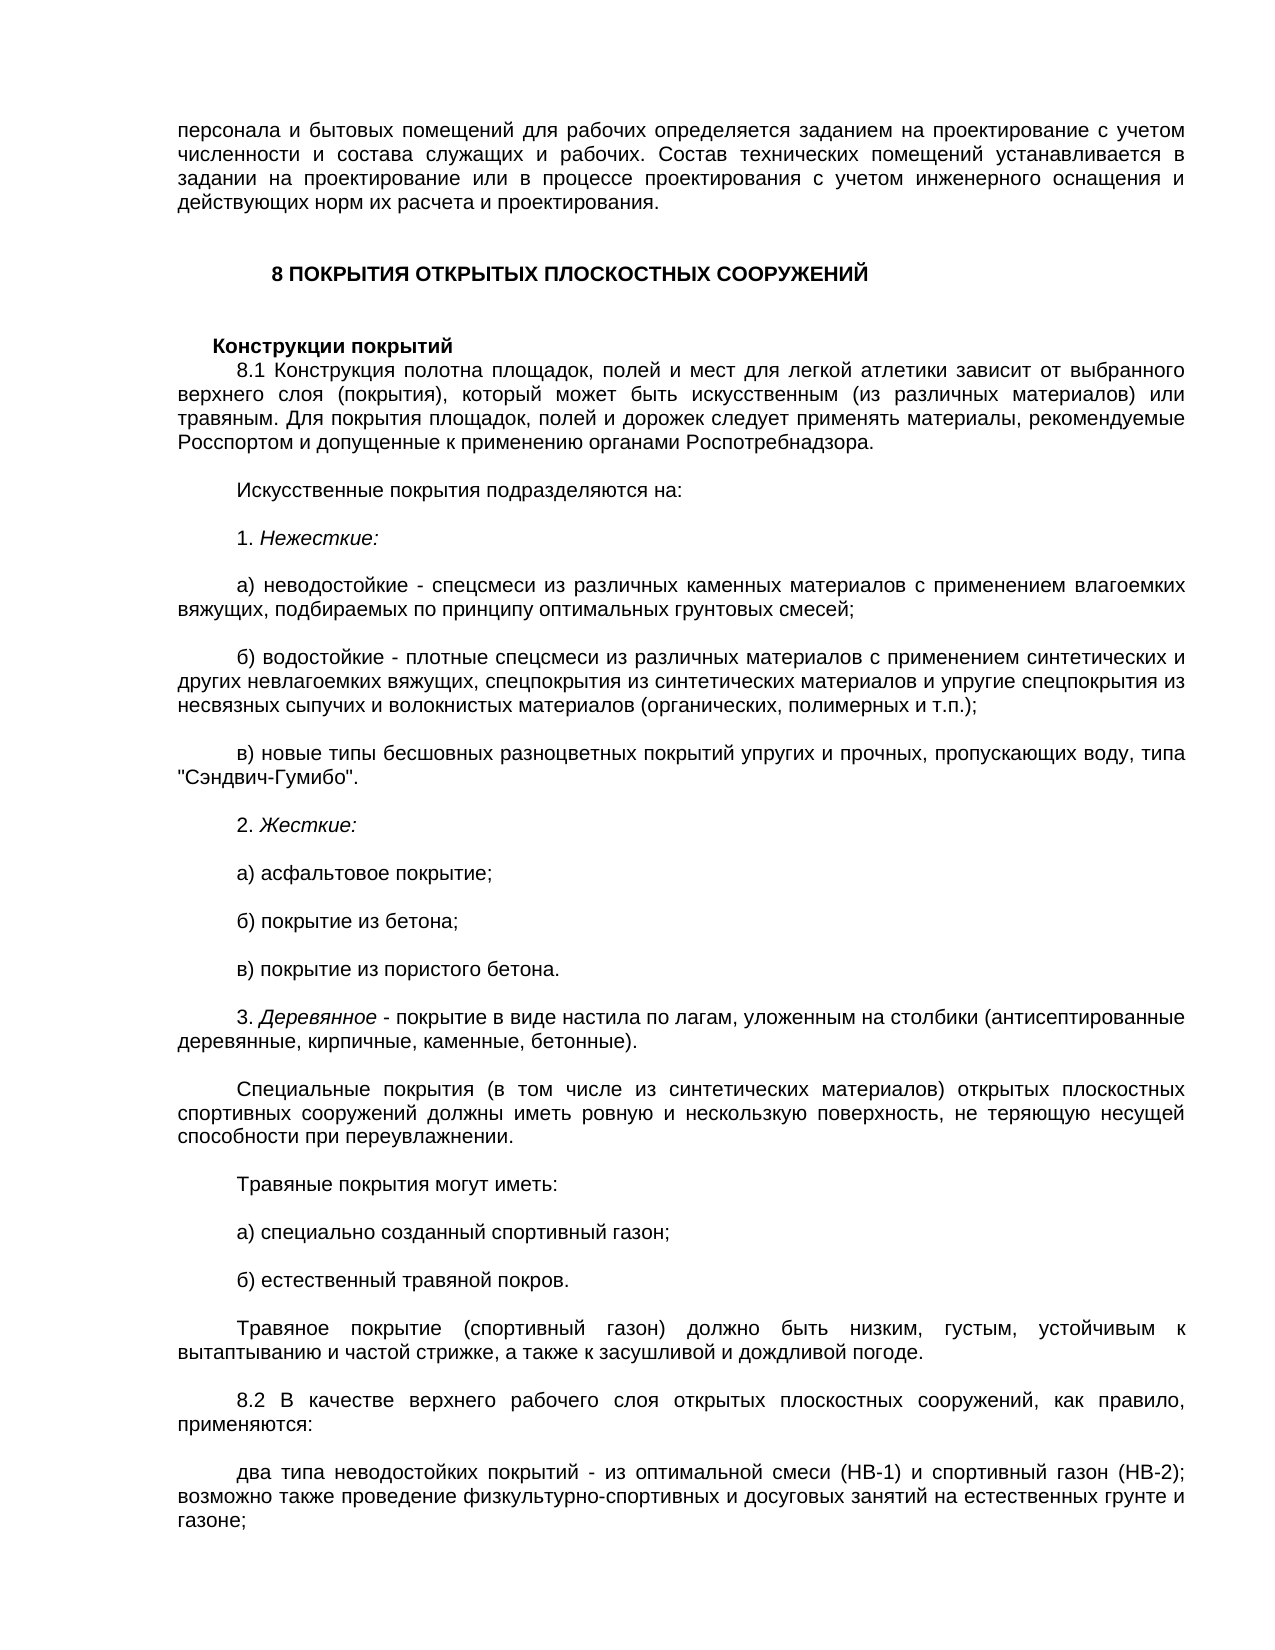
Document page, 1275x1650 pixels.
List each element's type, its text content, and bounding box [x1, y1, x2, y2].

text 8 ПОКРЫТИЯ ОТКРЫТЫХ ПЛОСКОСТНЫХ СООРУЖЕНИЙ [177, 262, 1186, 286]
text 1. Нежесткие: [177, 525, 1186, 549]
text два типа неводостойких покрытий - из оптимальной смеси (НВ-1) и спортивный газон (НВ-2); возможно также проведение физкультурно-спортивных и досуговых занятий на естественных грунте и газоне; [177, 1460, 1186, 1532]
text 8.2 В качестве верхнего рабочего слоя открытых плоскостных сооружений, как правило, применяются: [177, 1388, 1186, 1436]
text Конструкции покрытий [177, 334, 1186, 358]
text Травяные покрытия могут иметь: [177, 1172, 1186, 1196]
text 3. Деревянное - покрытие в виде настила по лагам, уложенным на столбики (антисептированные деревянные, кирпичные, каменные, бетонные). [177, 1004, 1186, 1052]
text Травяное покрытие (спортивный газон) должно быть низким, густым, устойчивым к вытаптыванию и частой стрижке, а также к засушливой и дождливой погоде. [177, 1316, 1186, 1364]
text 2. Жесткие: [177, 813, 1186, 837]
text б) естественный травяной покров. [177, 1268, 1186, 1292]
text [177, 118, 1186, 214]
text б) водостойкие - плотные спецсмеси из различных материалов с применением синтетических и других невлагоемких вяжущих, спецпокрытия из синтетических материалов и упругие спецпокрытия из несвязных сыпучих и волокнистых материалов (органических, полимерных и т.п.); [177, 645, 1186, 717]
text Искусственные покрытия подразделяются на: [177, 477, 1186, 501]
text б) покрытие из бетона; [177, 909, 1186, 933]
text в) покрытие из пористого бетона. [177, 957, 1186, 981]
text 8.1 Конструкция полотна площадок, полей и мест для легкой атлетики зависит от выбранного верхнего слоя (покрытия), который может быть искусственным (из различных материалов) или травяным. Для покрытия площадок, полей и дорожек следует применять материалы, рекомендуемые Росспортом и допущенные к применению органами Роспотребнадзора. [177, 358, 1186, 453]
text в) новые типы бесшовных разноцветных покрытий упругих и прочных, пропускающих воду, типа "Сэндвич-Гумибо". [177, 741, 1186, 789]
text а) асфальтовое покрытие; [177, 861, 1186, 885]
text а) специально созданный спортивный газон; [177, 1220, 1186, 1244]
text Специальные покрытия (в том числе из синтетических материалов) открытых плоскостных спортивных сооружений должны иметь ровную и нескользкую поверхность, не теряющую несущей способности при переувлажнении. [177, 1076, 1186, 1148]
text а) неводостойкие - спецсмеси из различных каменных материалов с применением влагоемких вяжущих, подбираемых по принципу оптимальных грунтовых смесей; [177, 573, 1186, 621]
